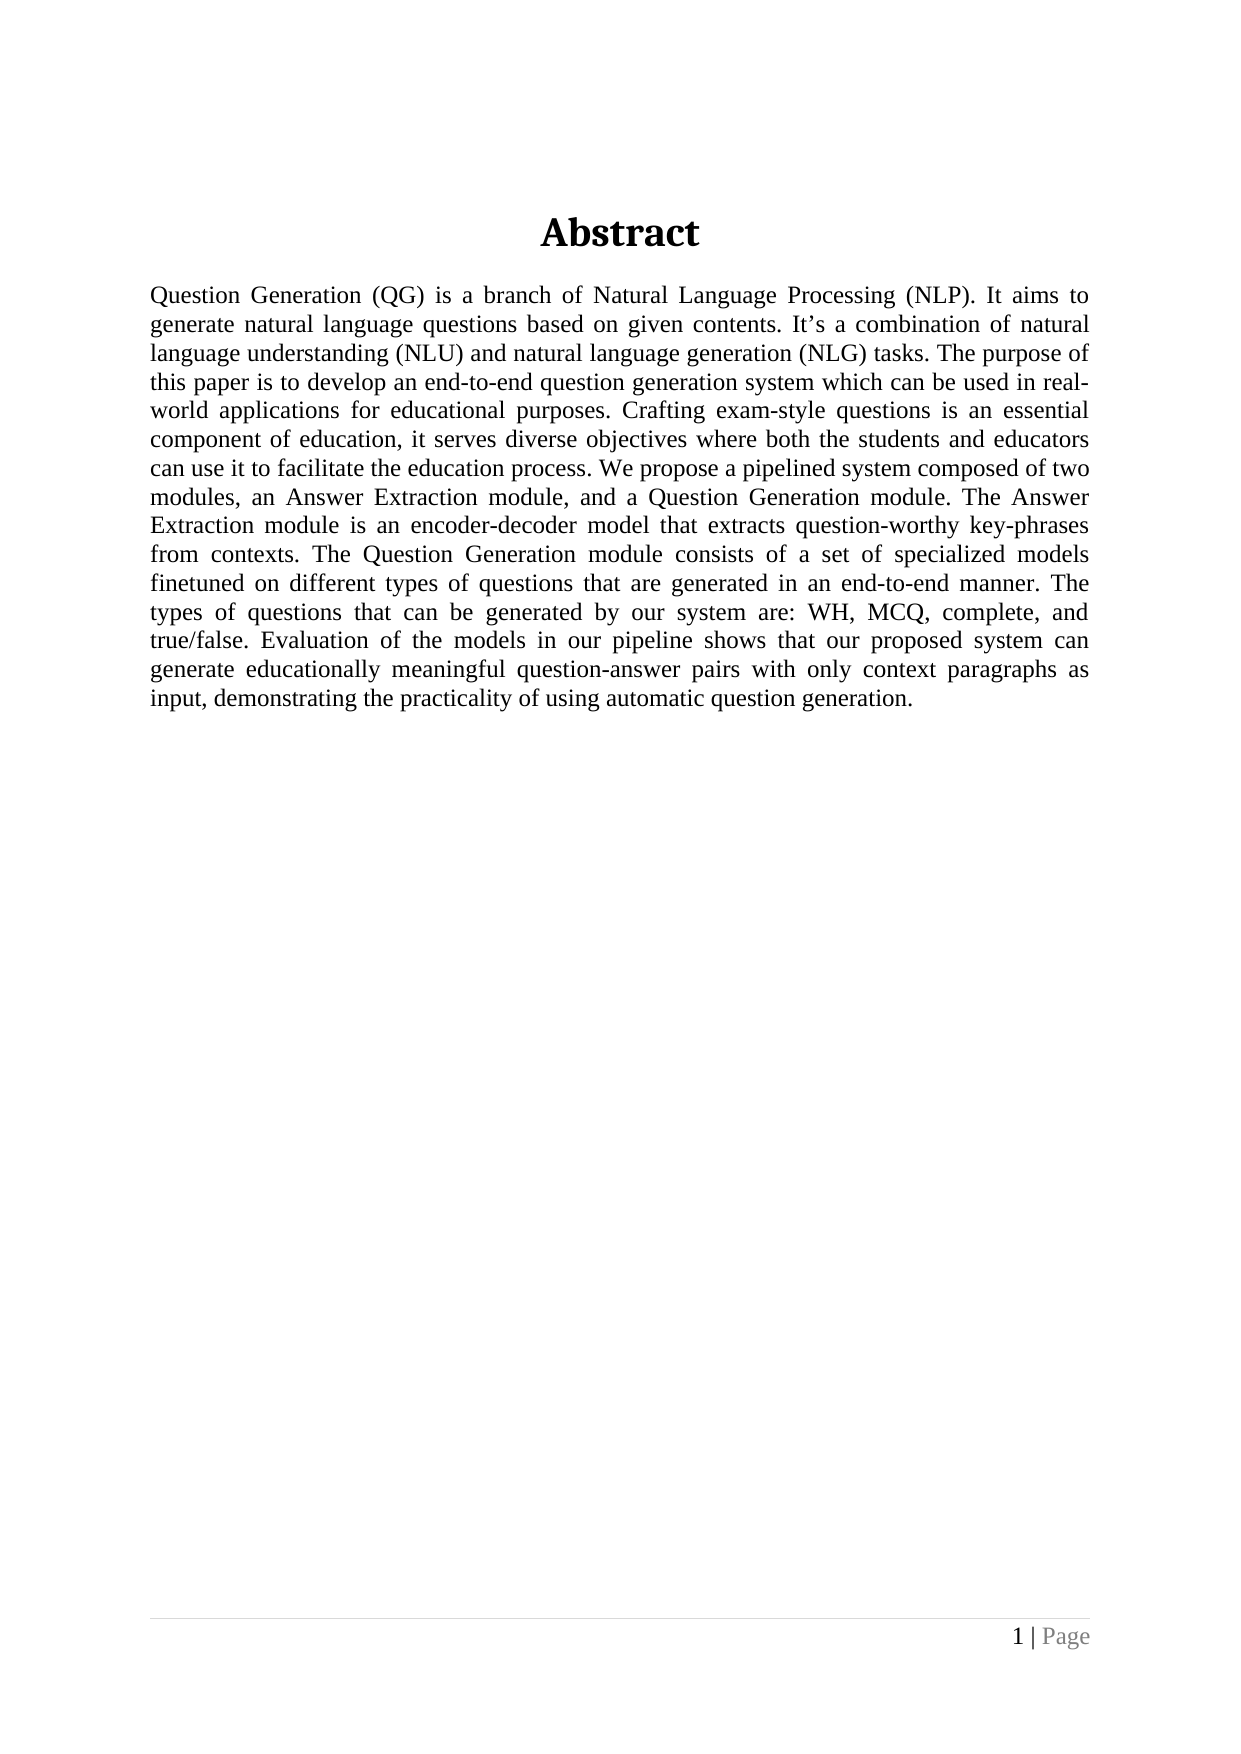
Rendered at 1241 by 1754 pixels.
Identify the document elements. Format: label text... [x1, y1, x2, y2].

subtitle Abstract [150, 208, 1090, 256]
text Question Generation (QG) is a branch of Natural Language Processing (NLP). It aims to generate natural language questions based on given contents. It’s a combination of natural language understanding (NLU) and natural language generation (NLG) tasks. The purpose of this paper is to develop an end-to-end question generation system which can be used in real-world applications for educational purposes. Crafting exam-style questions is an essential component of education, it serves diverse objectives where both the students and educators can use it to facilitate the education process. We propose a pipelined system composed of two modules, an Answer Extraction module, and a Question Generation module. The Answer Extraction module is an encoder-decoder model that extracts question-worthy key-phrases from contexts. The Question Generation module consists of a set of specialized models finetuned on different types of questions that are generated in an end-to-end manner. The types of questions that can be generated by our system are: WH, MCQ, complete, and true/false. Evaluation of the models in our pipeline shows that our proposed system can generate educationally meaningful question-answer pairs with only context paragraphs as input, demonstrating the practicality of using automatic question generation. [150, 280, 1090, 712]
